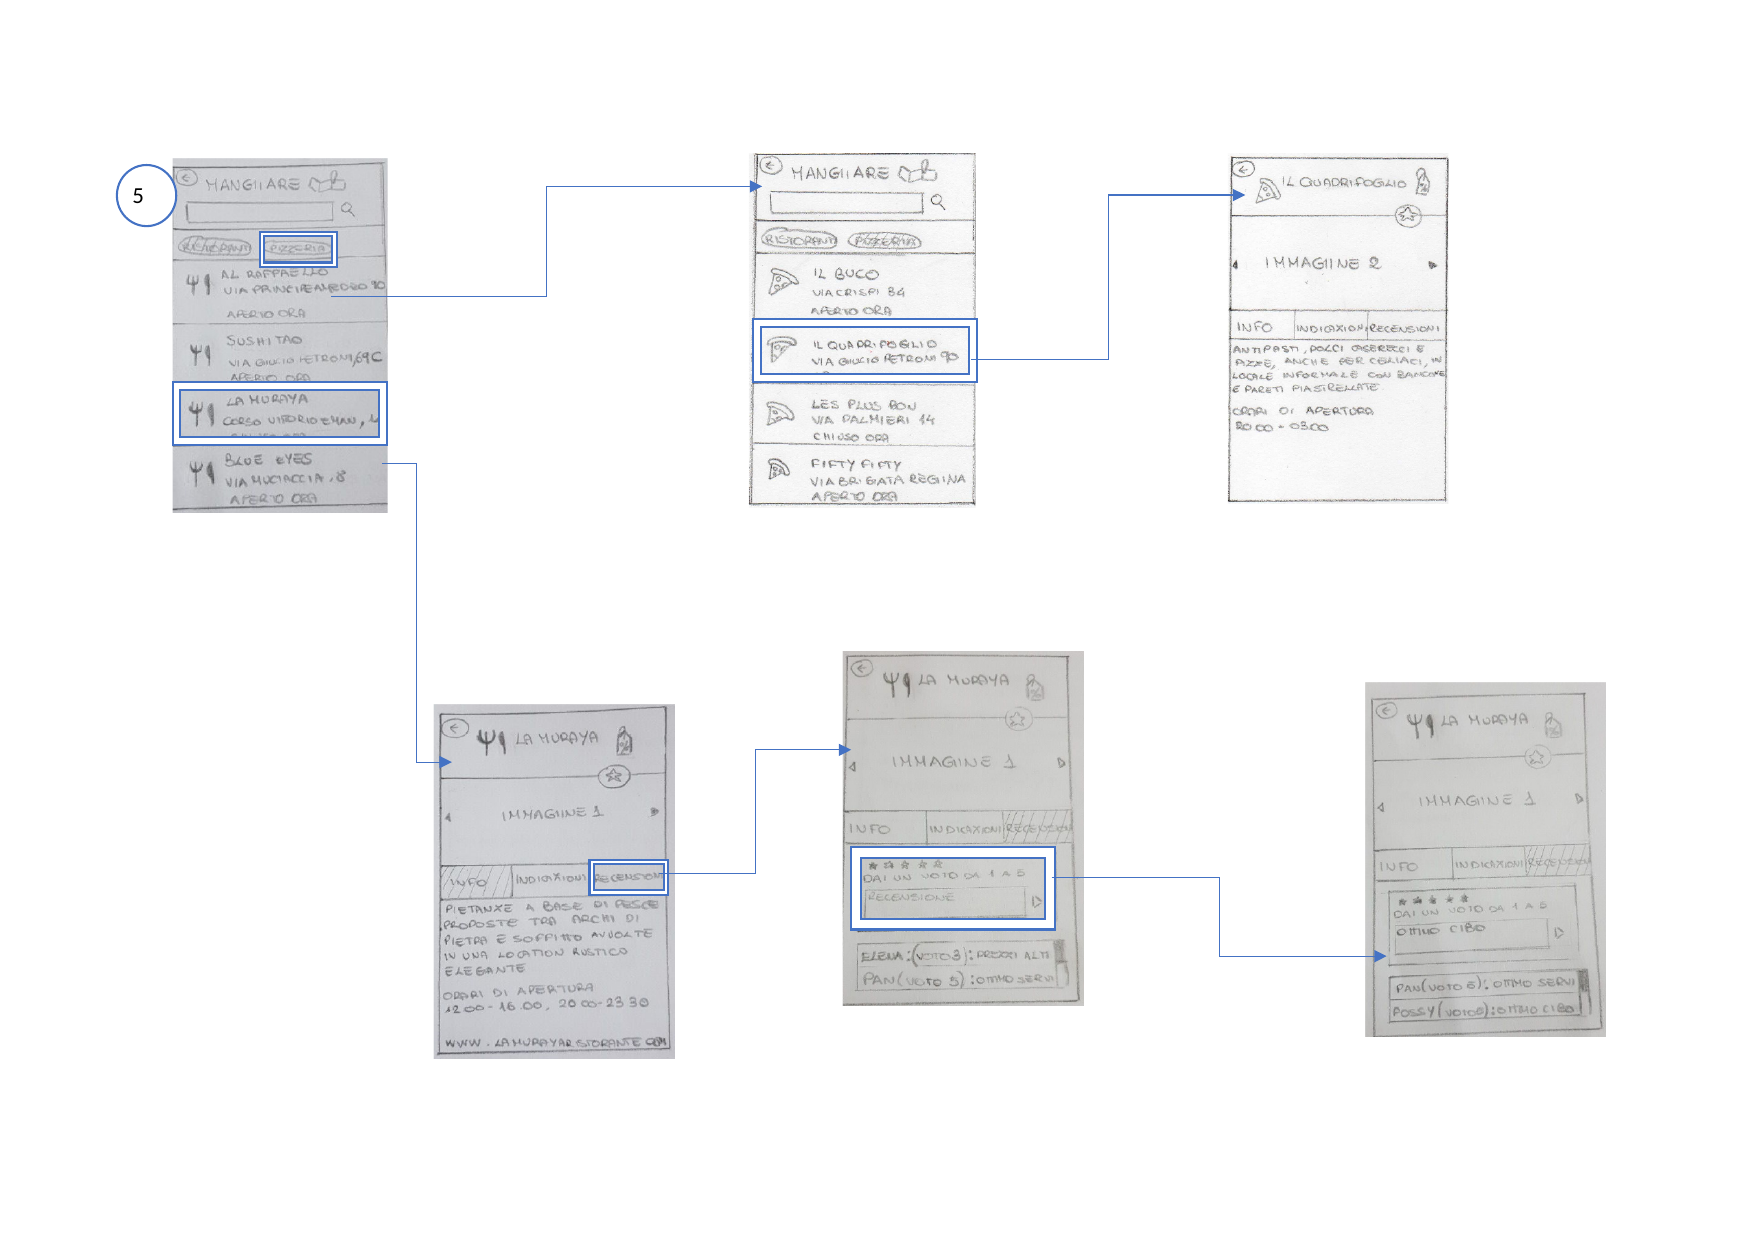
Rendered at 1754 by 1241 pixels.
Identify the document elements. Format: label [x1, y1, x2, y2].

picture [748, 153, 976, 508]
picture [595, 865, 663, 889]
picture [433, 704, 675, 1059]
picture [181, 391, 378, 436]
picture [762, 328, 968, 373]
picture [1227, 153, 1450, 508]
picture [172, 158, 388, 381]
picture [842, 651, 1084, 1006]
picture [1365, 682, 1607, 1037]
picture [172, 446, 388, 513]
picture [862, 859, 1044, 918]
